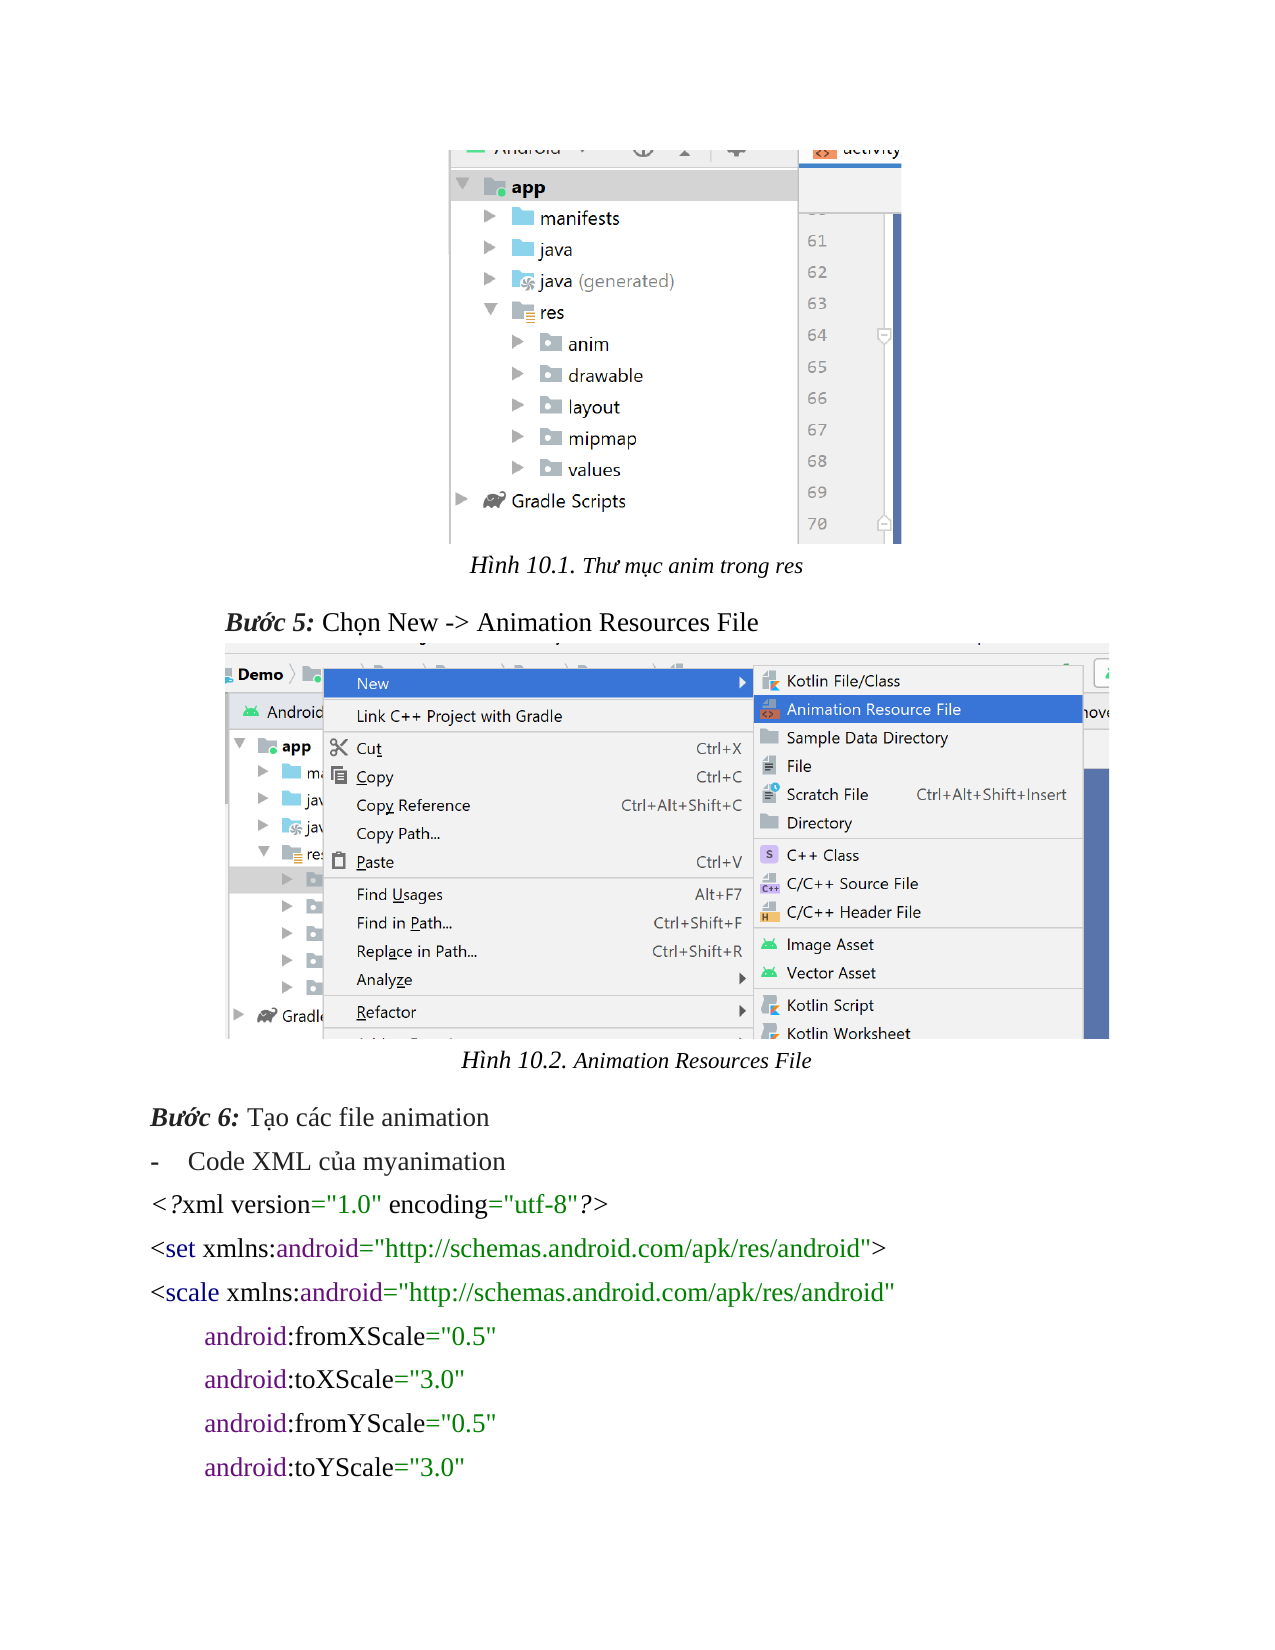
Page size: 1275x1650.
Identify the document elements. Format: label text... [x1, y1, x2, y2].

picture [448, 150, 902, 544]
text <?xml version="1.0" encoding="utf-8"?> [150, 1182, 1125, 1220]
text Hình 10.1. Thư mục anim trong res [150, 550, 1125, 579]
list Code XML của myanimation [150, 1138, 1125, 1176]
text Hình 10.2. Animation Resources File [150, 1045, 1125, 1074]
text android:toXScale="3.0" [150, 1357, 1125, 1395]
text <set xmlns:android="http://schemas.android.com/apk/res/android"> [150, 1226, 1125, 1263]
text Bước 6: Tạo các file animation [150, 1095, 1125, 1132]
picture [225, 643, 1110, 1039]
text Bước 5: Chọn New -> Animation Resources File [150, 599, 1125, 637]
text android:fromXScale="0.5" [150, 1313, 1125, 1351]
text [150, 1270, 1125, 1307]
text android:toYScale="3.0" [150, 1445, 1125, 1482]
text android:fromYScale="0.5" [150, 1401, 1125, 1438]
